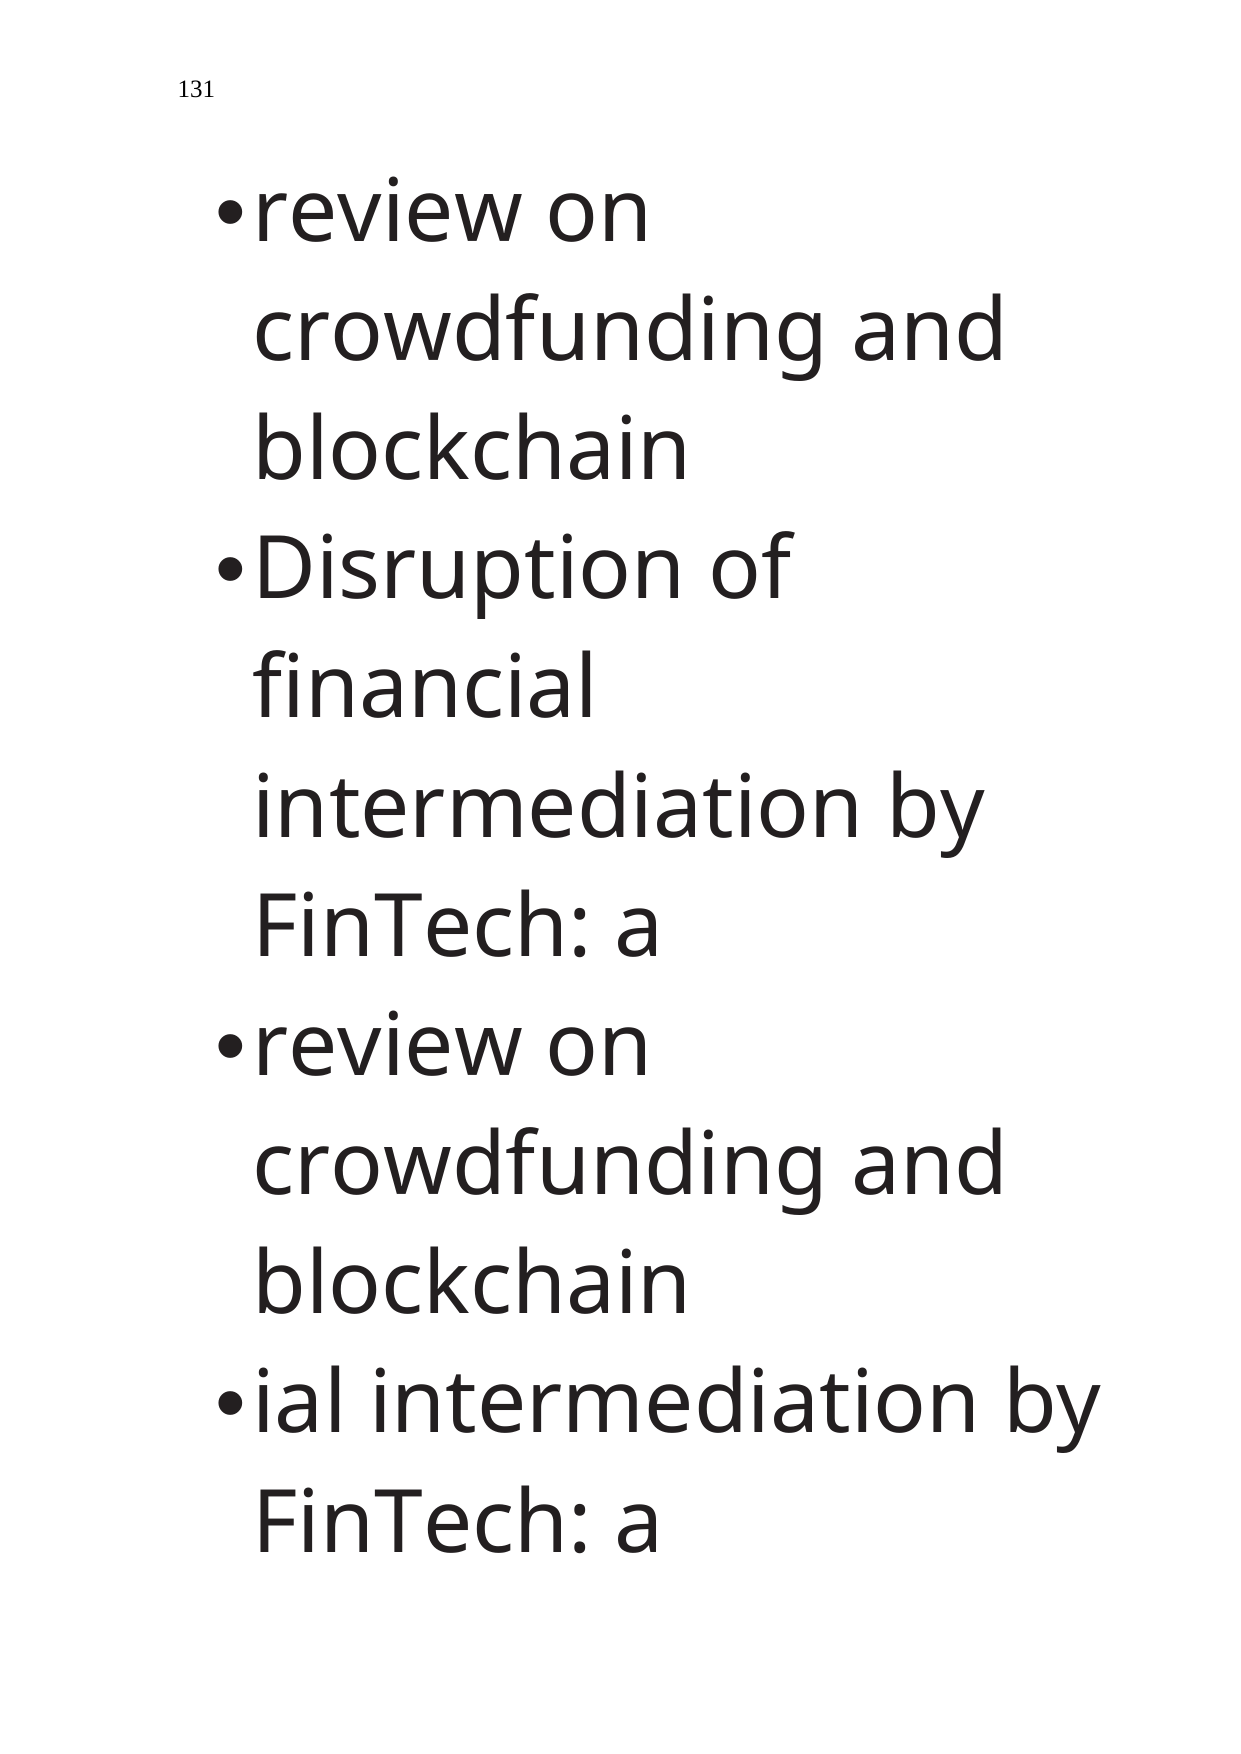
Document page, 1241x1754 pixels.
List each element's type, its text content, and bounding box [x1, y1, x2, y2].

list review on crowdfunding and blockchain [215, 982, 1122, 1339]
list ial intermediation by FinTech: a [215, 1339, 1122, 1578]
list Disruption of ﬁnancial intermediation by FinTech: a [215, 505, 1122, 982]
list review on crowdfunding and blockchain [215, 148, 1122, 505]
